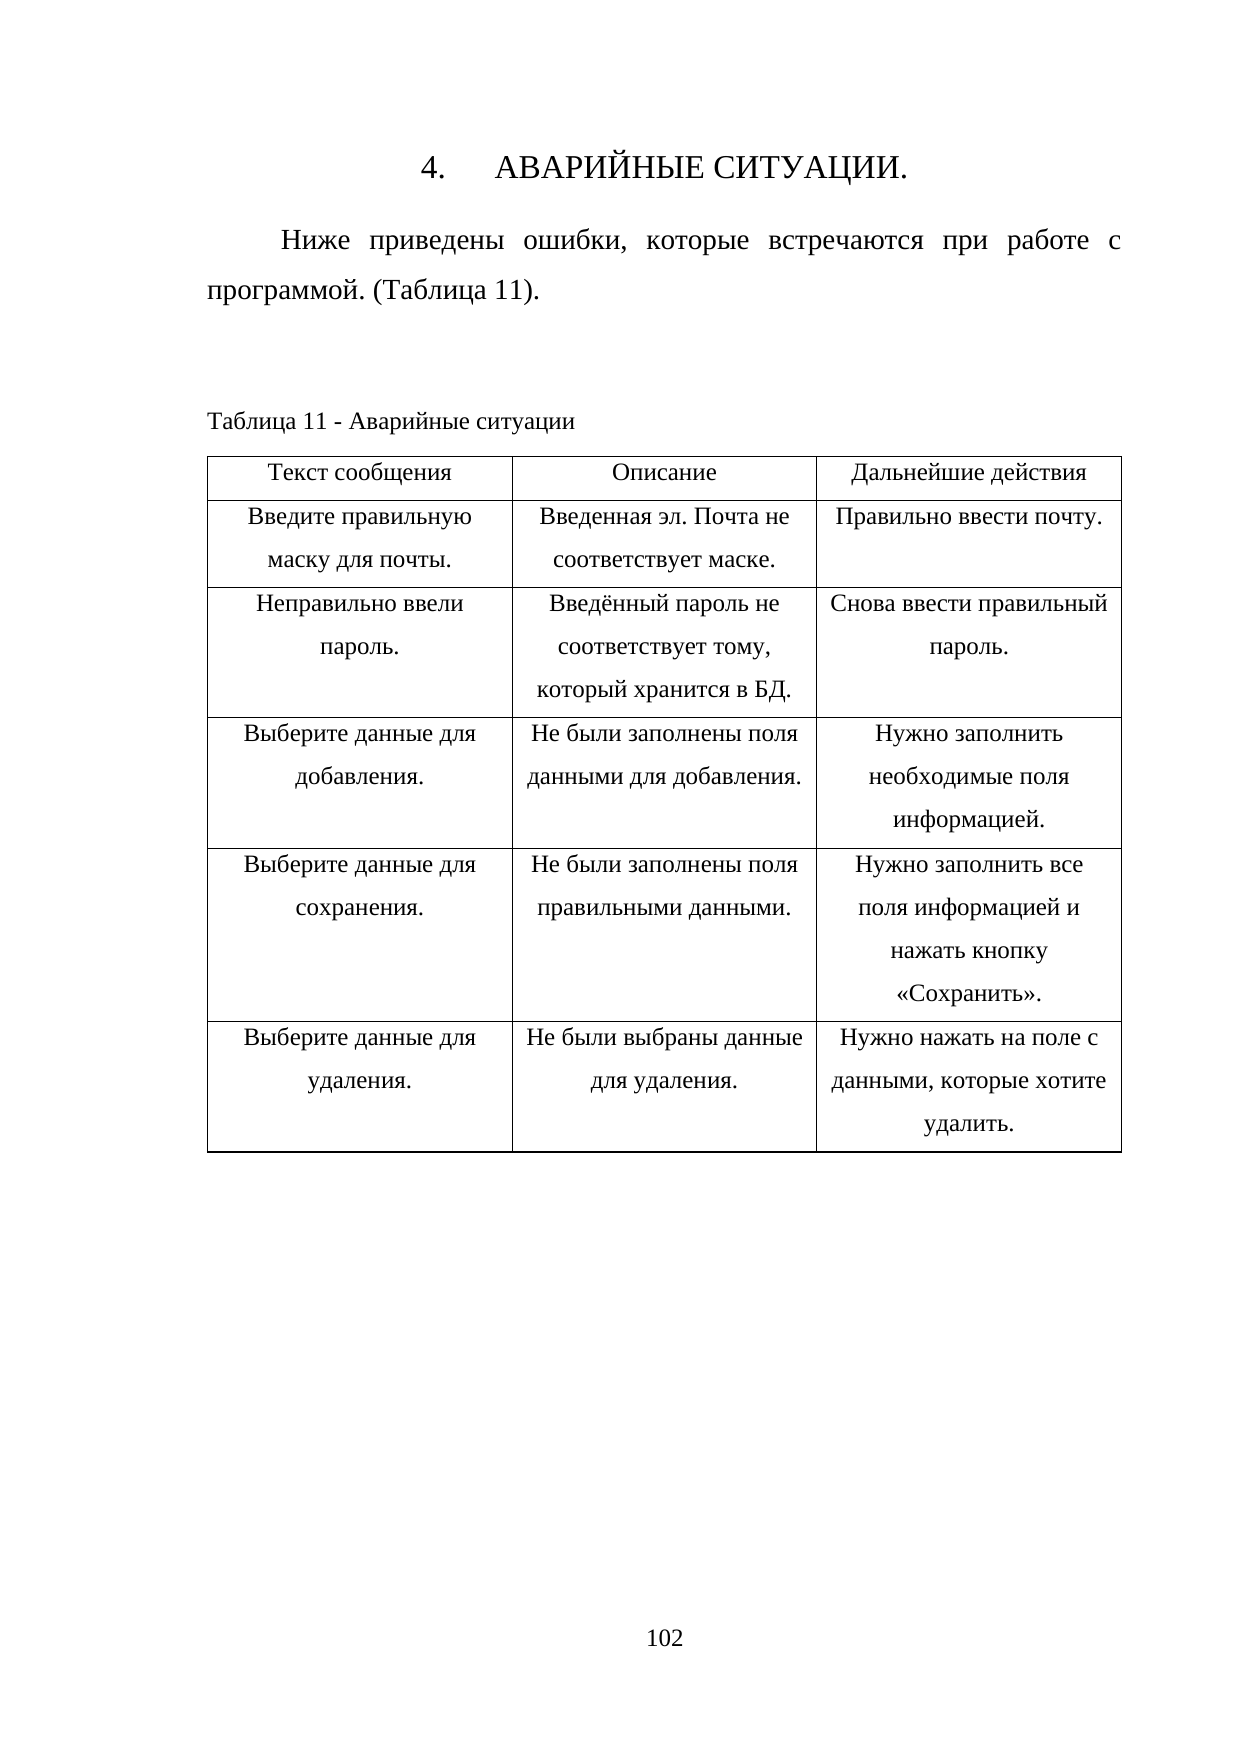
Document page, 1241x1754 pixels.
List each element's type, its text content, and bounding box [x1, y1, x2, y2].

table_cell Правильно ввести почту. [817, 501, 1121, 587]
table_cell Введите правильную маску для почты. [208, 501, 512, 587]
table_cell Введённый пароль не соответствует тому, который хранится в БД. [513, 588, 816, 717]
table_cell Выберите данные для удаления. [208, 1022, 512, 1151]
table_cell Снова ввести правильный пароль. [817, 588, 1121, 717]
table_cell Не были заполнены поля данными для добавления. [513, 718, 816, 848]
text Ниже приведены ошибки, которые встречаются при работе с программой. (Таблица 11). [207, 222, 1122, 306]
text Таблица 11 - Аварийные ситуации [207, 406, 1122, 435]
table_cell Выберите данные для сохранения. [208, 849, 512, 1021]
table_cell Выберите данные для добавления. [208, 718, 512, 848]
table_cell Неправильно ввели пароль. [208, 588, 512, 717]
table_cell Введенная эл. Почта не соответствует маске. [513, 501, 816, 587]
table_cell Нужно нажать на поле с данными, которые хотите удалить. [817, 1022, 1121, 1151]
table_header Текст сообщения [208, 457, 512, 500]
table_cell Нужно заполнить все поля информацией и нажать кнопку «Сохранить». [817, 849, 1121, 1021]
table_cell Не были выбраны данные для удаления. [513, 1022, 816, 1151]
table_header Описание [513, 457, 816, 500]
table_cell Не были заполнены поля правильными данными. [513, 849, 816, 1021]
table_cell Нужно заполнить необходимые поля информацией. [817, 718, 1121, 848]
table_header Дальнейшие действия [817, 457, 1121, 500]
list АВАРИЙНЫЕ СИТУАЦИИ. [207, 148, 1122, 186]
